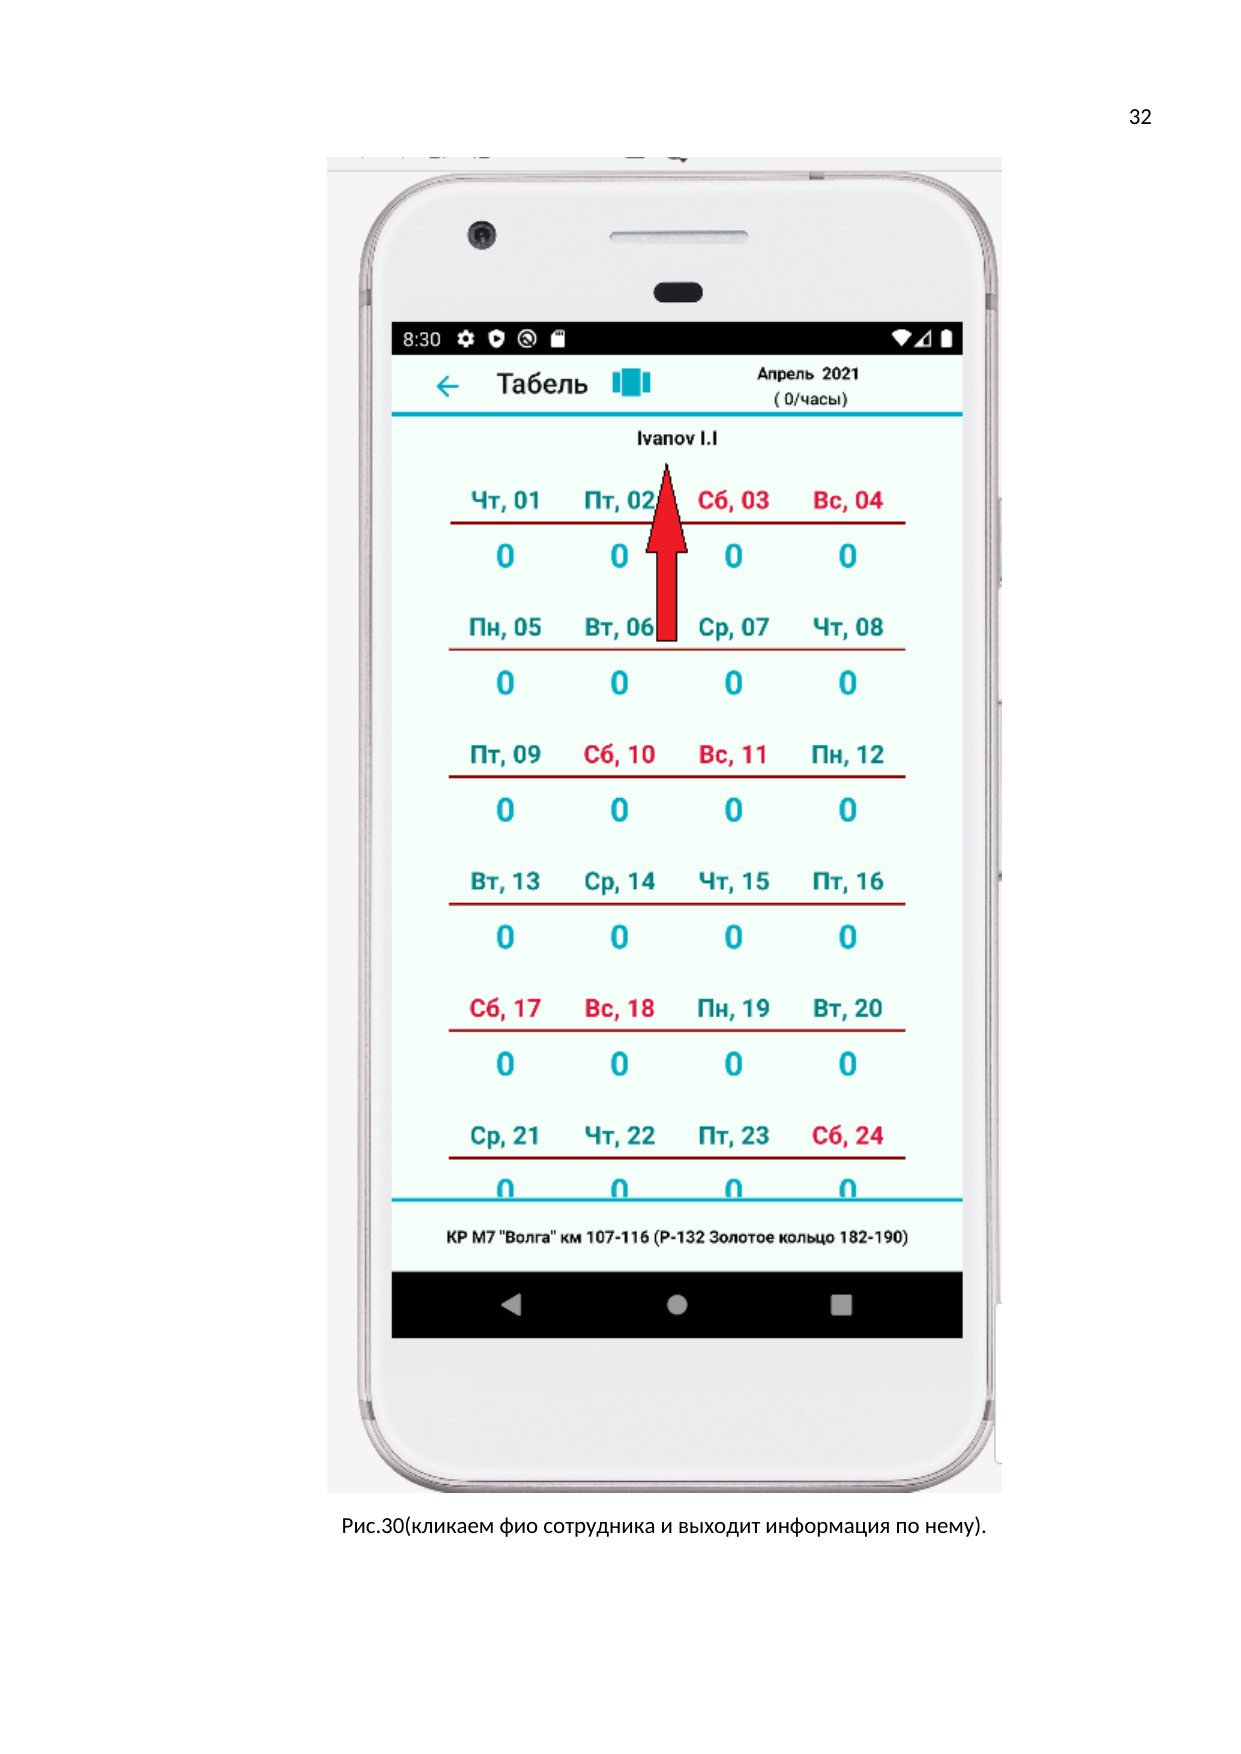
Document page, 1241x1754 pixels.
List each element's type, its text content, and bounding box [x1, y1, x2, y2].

text Рис.30(кликаем фио сотрудника и выходит информация по нему). [177, 1512, 1152, 1540]
picture [327, 157, 1002, 1493]
